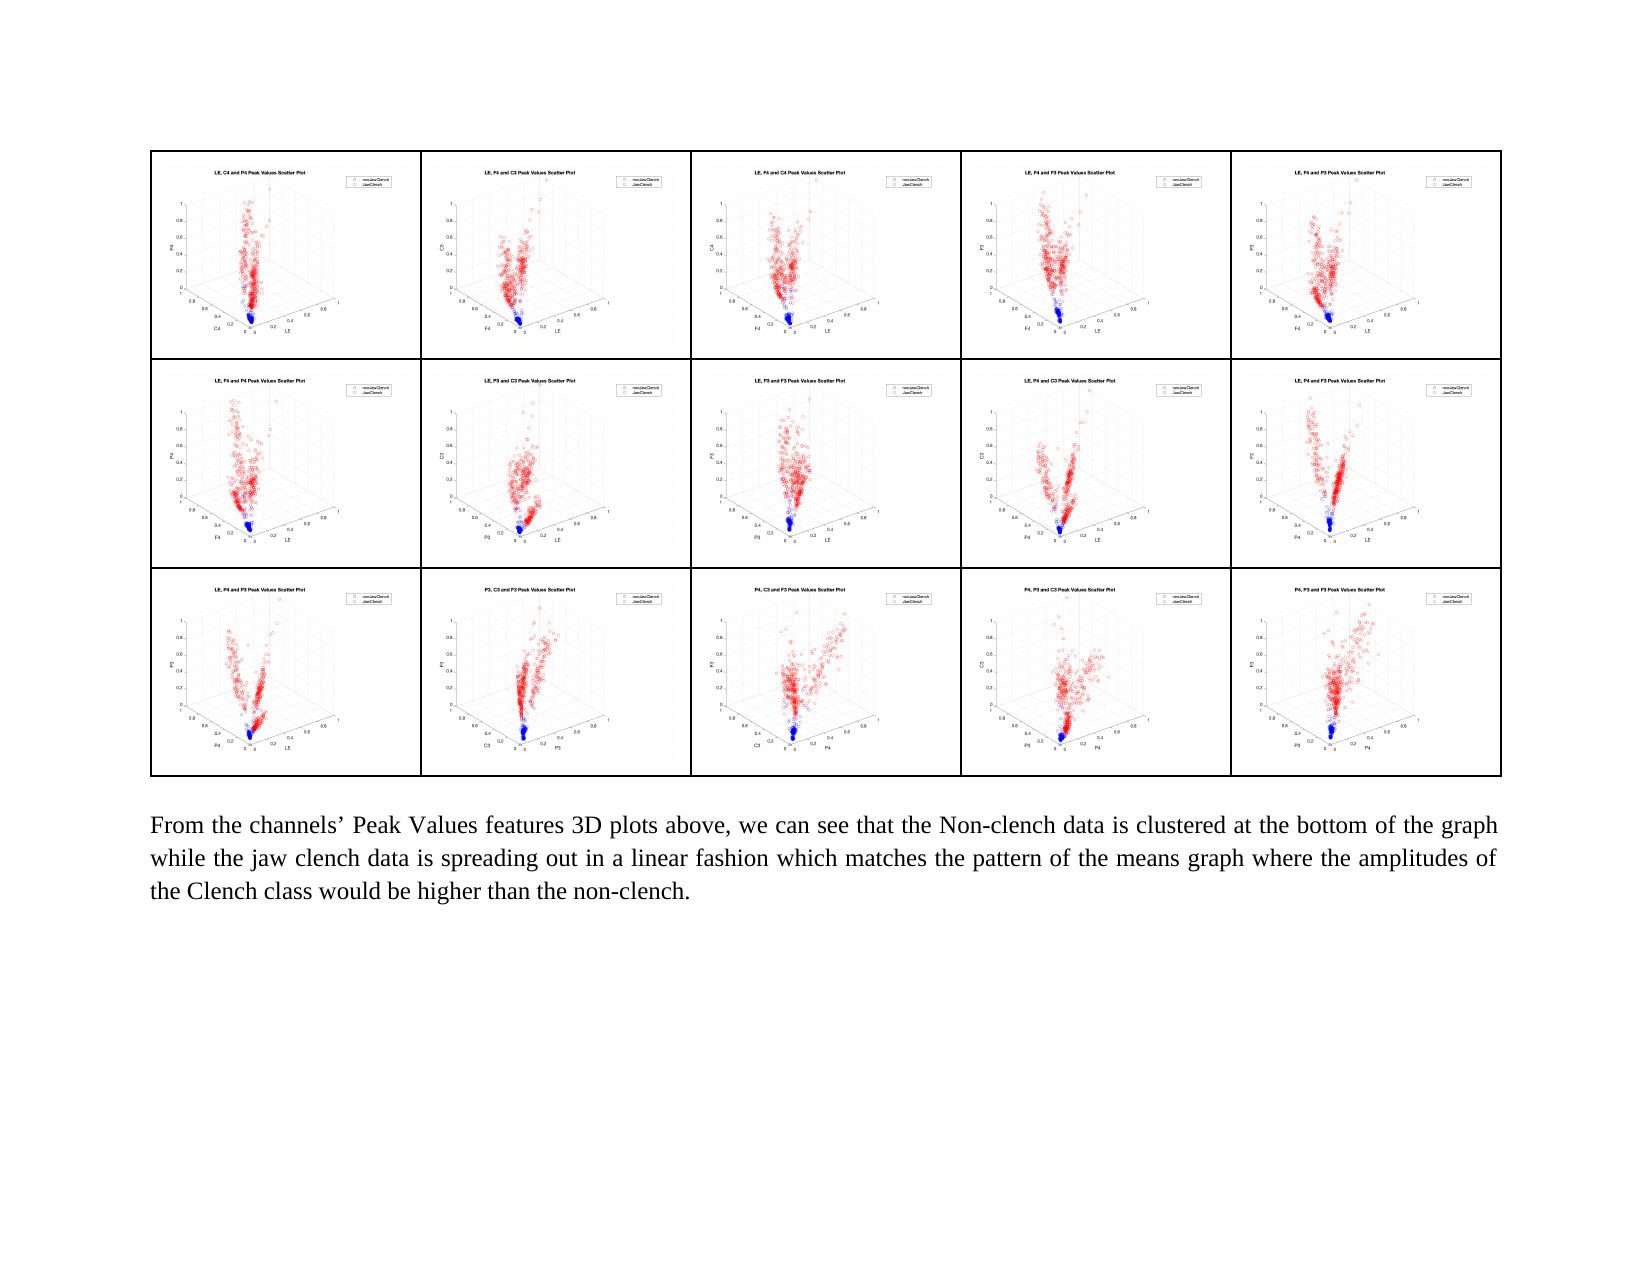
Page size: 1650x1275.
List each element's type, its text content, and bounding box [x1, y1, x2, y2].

picture [971, 579, 1219, 765]
table_cell [422, 360, 690, 567]
picture [701, 579, 949, 765]
picture [971, 162, 1219, 348]
picture [1241, 370, 1489, 557]
picture [431, 370, 679, 557]
table_cell [1232, 152, 1500, 358]
table_cell [962, 360, 1230, 567]
table_cell [962, 152, 1230, 358]
picture [161, 370, 409, 557]
table_cell [692, 152, 960, 358]
picture [161, 162, 409, 348]
table_cell [152, 152, 420, 358]
table_cell [962, 569, 1230, 775]
picture [1241, 579, 1489, 765]
picture [971, 370, 1219, 557]
table_cell [422, 152, 690, 358]
picture [701, 162, 949, 348]
table_cell [152, 360, 420, 567]
table_cell [152, 569, 420, 775]
text From the channels’ Peak Values features 3D plots above, we can see that the Non-clench data is clustered at the bottom of the graph while the jaw clench data is spreading out in a linear fashion which matches the pattern of the means graph where the amplitudes of the Clench class would be higher than the non-clench. [150, 810, 1500, 905]
picture [431, 162, 679, 348]
picture [431, 579, 679, 765]
table_cell [1232, 569, 1500, 775]
table_cell [692, 569, 960, 775]
picture [1241, 162, 1489, 348]
picture [701, 370, 949, 557]
table_cell [692, 360, 960, 567]
picture [161, 579, 409, 765]
table_cell [1232, 360, 1500, 567]
table_cell [422, 569, 690, 775]
